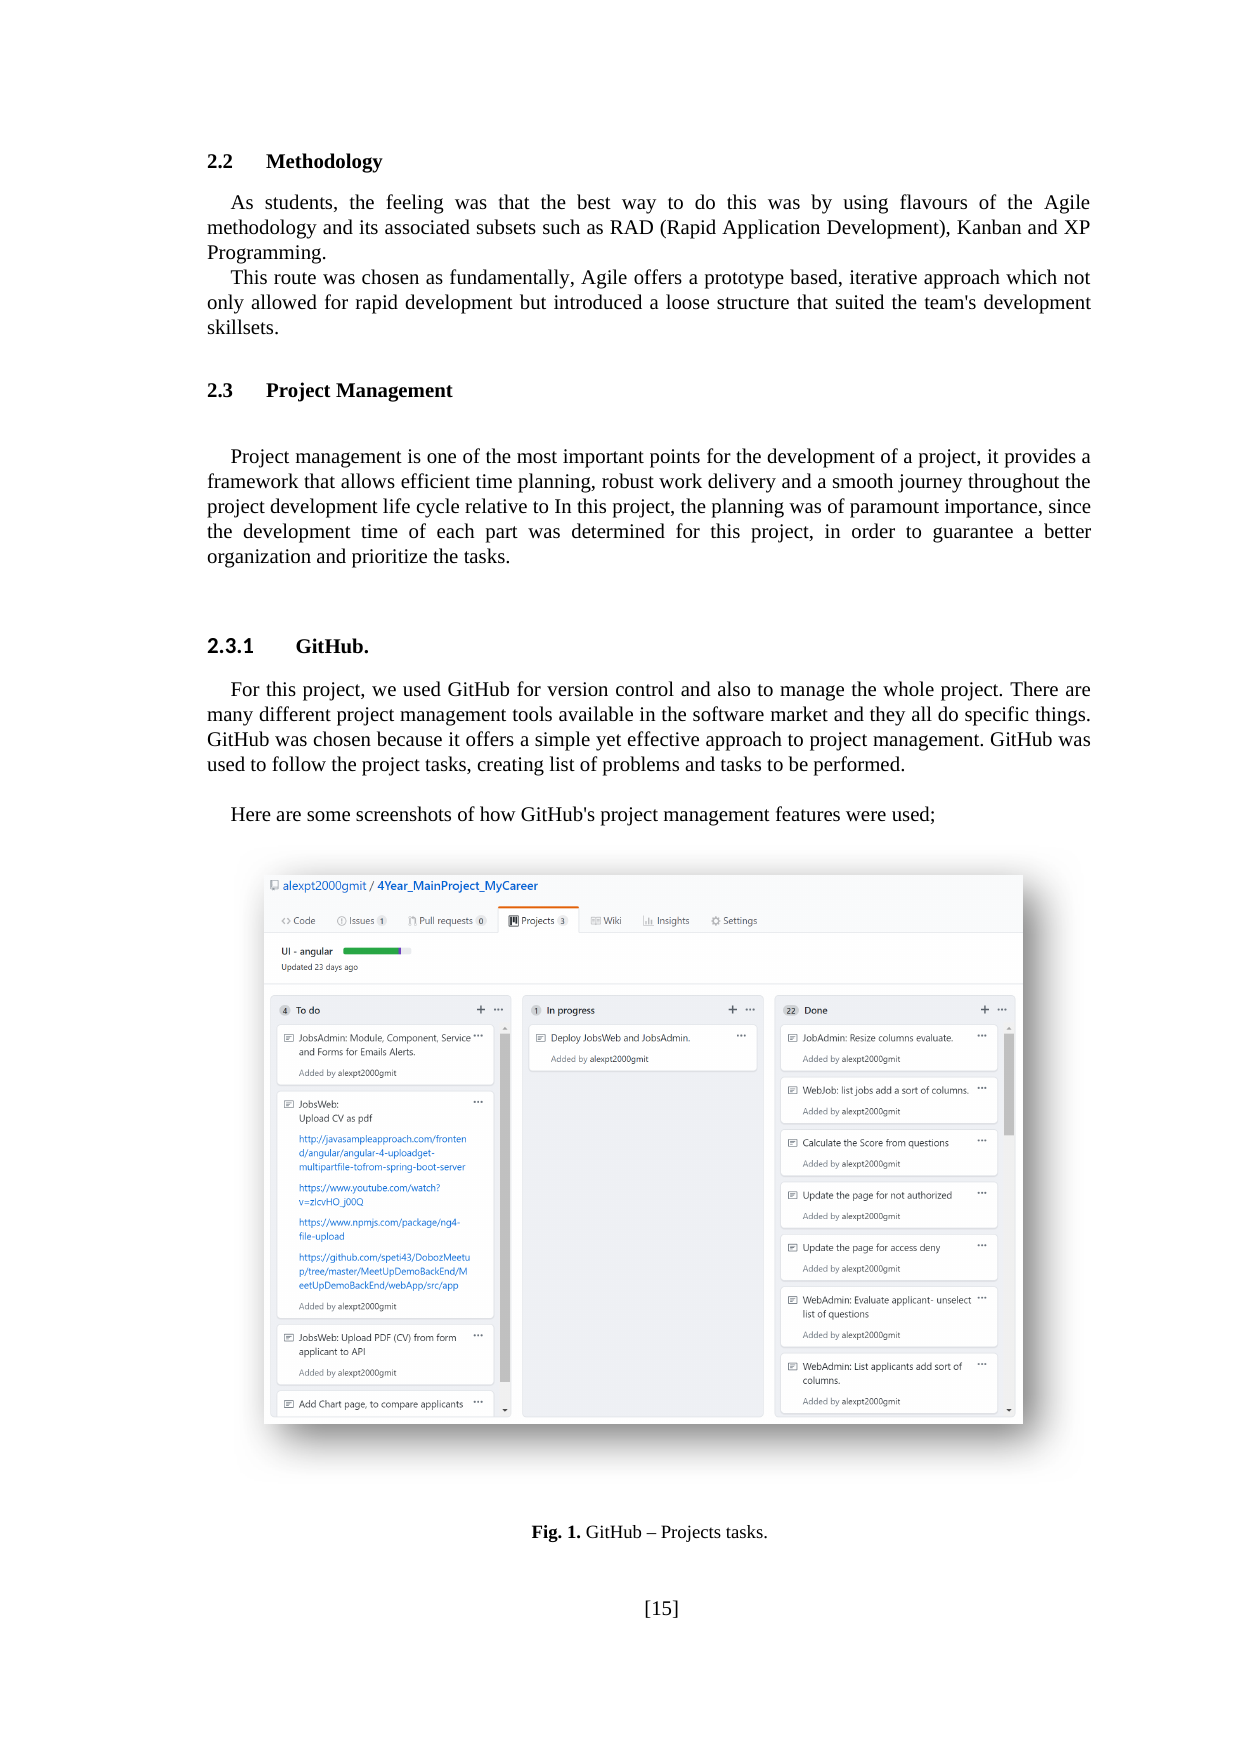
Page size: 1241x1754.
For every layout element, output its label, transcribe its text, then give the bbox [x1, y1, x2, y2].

text For this project, we used GitHub for version control and also to manage the whole project. There are many different project management tools available in the software market and they all do specific things. GitHub was chosen because it offers a simple yet effective approach to project management. GitHub was used to follow the project tasks, creating list of problems and tasks to be performed. [207, 676, 1092, 776]
subtitle Methodology [207, 148, 1092, 173]
text As students, the feeling was that the best way to do this was by using flavours of the Agile methodology and its associated subsets such as RAD (Rapid Application Development), Kanban and XP Programming. [207, 189, 1092, 264]
subtitle GitHub. [207, 631, 1092, 659]
picture [264, 875, 1023, 1424]
text Fig. 5. GitHub – Projects tasks. [207, 1519, 1092, 1542]
text This route was chosen as fundamentally, Agile offers a prototype based, iterative approach which not only allowed for rapid development but introduced a loose structure that suited the team's development skillsets. [207, 264, 1092, 339]
text Project management is one of the most important points for the development of a project, it provides a framework that allows efficient time planning, robust work delivery and a smooth journey throughout the project development life cycle relative to In this project, the planning was of paramount importance, since the development time of each part was determined for this project, in order to guarantee a better organization and prioritize the tasks. [207, 443, 1092, 568]
text Here are some screenshots of how GitHub's project management features were used; [207, 801, 1092, 826]
subtitle Project Management [207, 377, 1092, 402]
